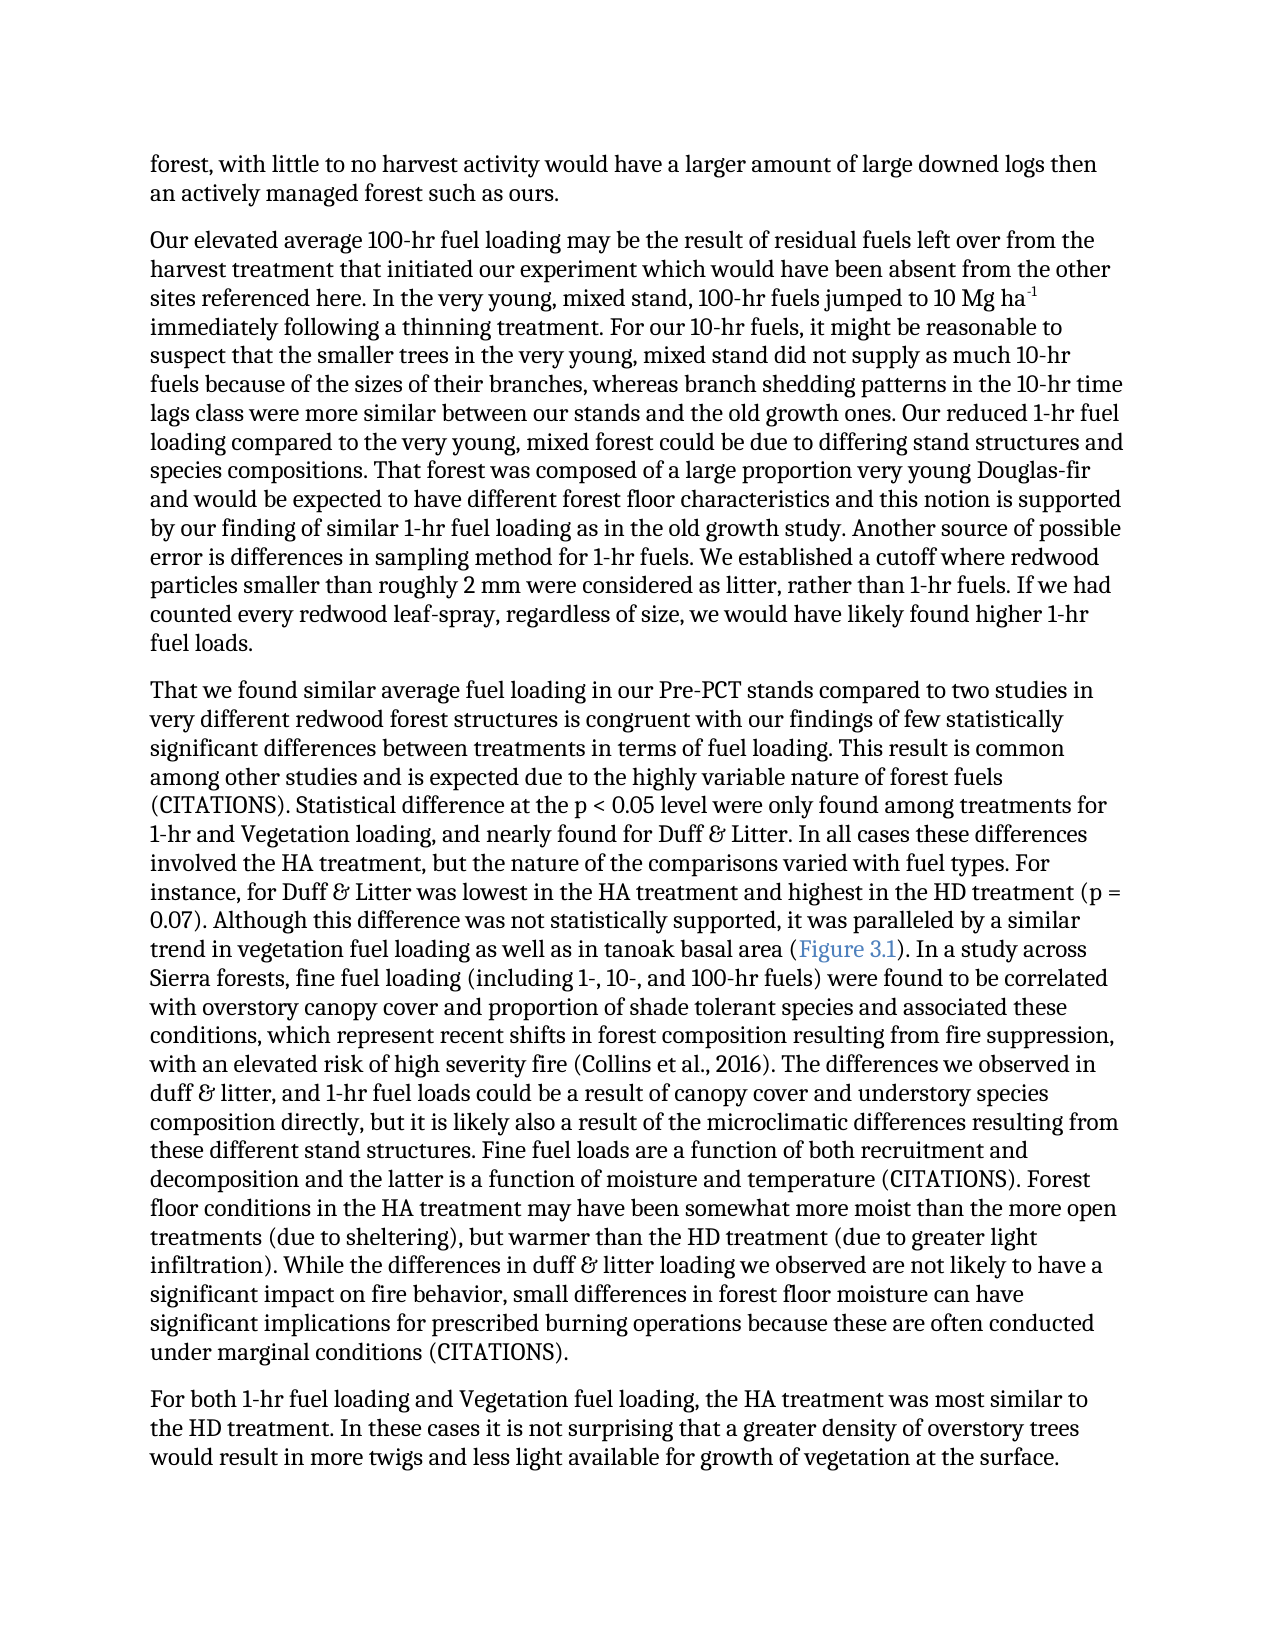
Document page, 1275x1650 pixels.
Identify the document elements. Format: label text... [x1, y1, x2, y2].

text Our elevated average 100-hr fuel loading may be the result of residual fuels left over from the harvest treatment that initiated our experiment which would have been absent from the other sites referenced here. In the very young, mixed stand, 100-hr fuels jumped to 10 Mg ha-1 immediately following a thinning treatment. For our 10-hr fuels, it might be reasonable to suspect that the smaller trees in the very young, mixed stand did not supply as much 10-hr fuels because of the sizes of their branches, whereas branch shedding patterns in the 10-hr time lags class were more similar between our stands and the old growth ones. Our reduced 1-hr fuel loading compared to the very young, mixed forest could be due to differing stand structures and species compositions. That forest was composed of a large proportion very young Douglas-fir and would be expected to have different forest floor characteristics and this notion is supported by our finding of similar 1-hr fuel loading as in the old growth study. Another source of possible error is differences in sampling method for 1-hr fuels. We established a cutoff where redwood particles smaller than roughly 2 mm were considered as litter, rather than 1-hr fuels. If we had counted every redwood leaf-spray, regardless of size, we would have likely found higher 1-hr fuel loads. [150, 226, 1125, 657]
text That we found similar average fuel loading in our Pre-PCT stands compared to two studies in very different redwood forest structures is congruent with our findings of few statistically significant differences between treatments in terms of fuel loading. This result is common among other studies and is expected due to the highly variable nature of forest fuels (CITATIONS). Statistical difference at the p < 0.05 level were only found among treatments for 1-hr and Vegetation loading, and nearly found for Duff & Litter. In all cases these differences involved the HA treatment, but the nature of the comparisons varied with fuel types. For instance, for Duff & Litter was lowest in the HA treatment and highest in the HD treatment (p = 0.07). Although this difference was not statistically supported, it was paralleled by a similar trend in vegetation fuel loading as well as in tanoak basal area (Figure 3.1). In a study across Sierra forests, fine fuel loading (including 1-, 10-, and 100-hr fuels) were found to be correlated with overstory canopy cover and proportion of shade tolerant species and associated these conditions, which represent recent shifts in forest composition resulting from fire suppression, with an elevated risk of high severity fire (Collins et al., 2016). The differences we observed in duff & litter, and 1-hr fuel loads could be a result of canopy cover and understory species composition directly, but it is likely also a result of the microclimatic differences resulting from these different stand structures. Fine fuel loads are a function of both recruitment and decomposition and the latter is a function of moisture and temperature (CITATIONS). Forest floor conditions in the HA treatment may have been somewhat more moist than the more open treatments (due to sheltering), but warmer than the HD treatment (due to greater light infiltration). While the differences in duff & litter loading we observed are not likely to have a significant impact on fire behavior, small differences in forest floor moisture can have significant implications for prescribed burning operations because these are often conducted under marginal conditions (CITATIONS). [150, 676, 1125, 1366]
text For both 1-hr fuel loading and Vegetation fuel loading, the HA treatment was most similar to the HD treatment. In these cases it is not surprising that a greater density of overstory trees would result in more twigs and less light available for growth of vegetation at the surface. [150, 1385, 1125, 1471]
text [150, 150, 1125, 207]
